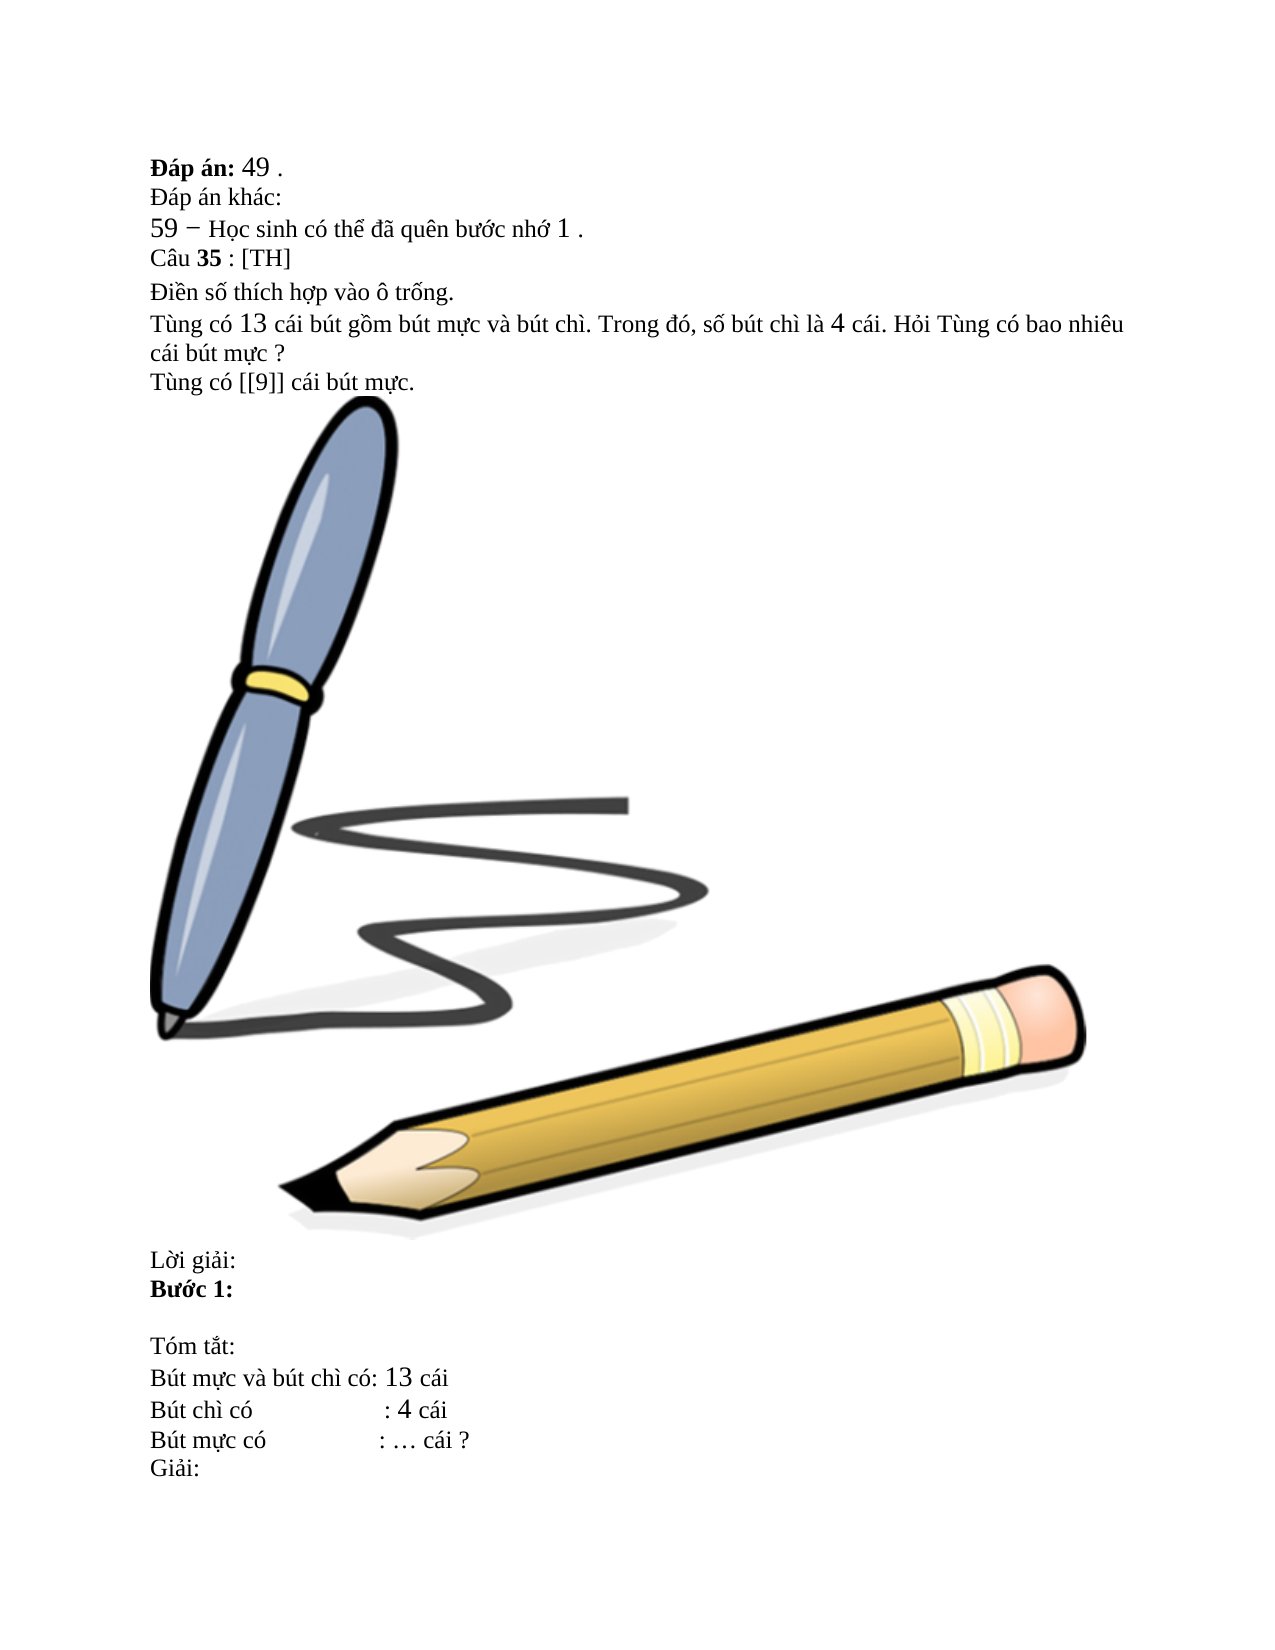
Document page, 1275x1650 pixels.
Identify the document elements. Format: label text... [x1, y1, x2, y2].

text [150, 1302, 1125, 1482]
text Bước 1: [150, 1274, 1125, 1302]
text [150, 150, 1125, 243]
text Lời giải: [150, 1245, 1125, 1274]
picture [150, 396, 1087, 1240]
text Câu 35 : [TH] [150, 243, 1125, 272]
